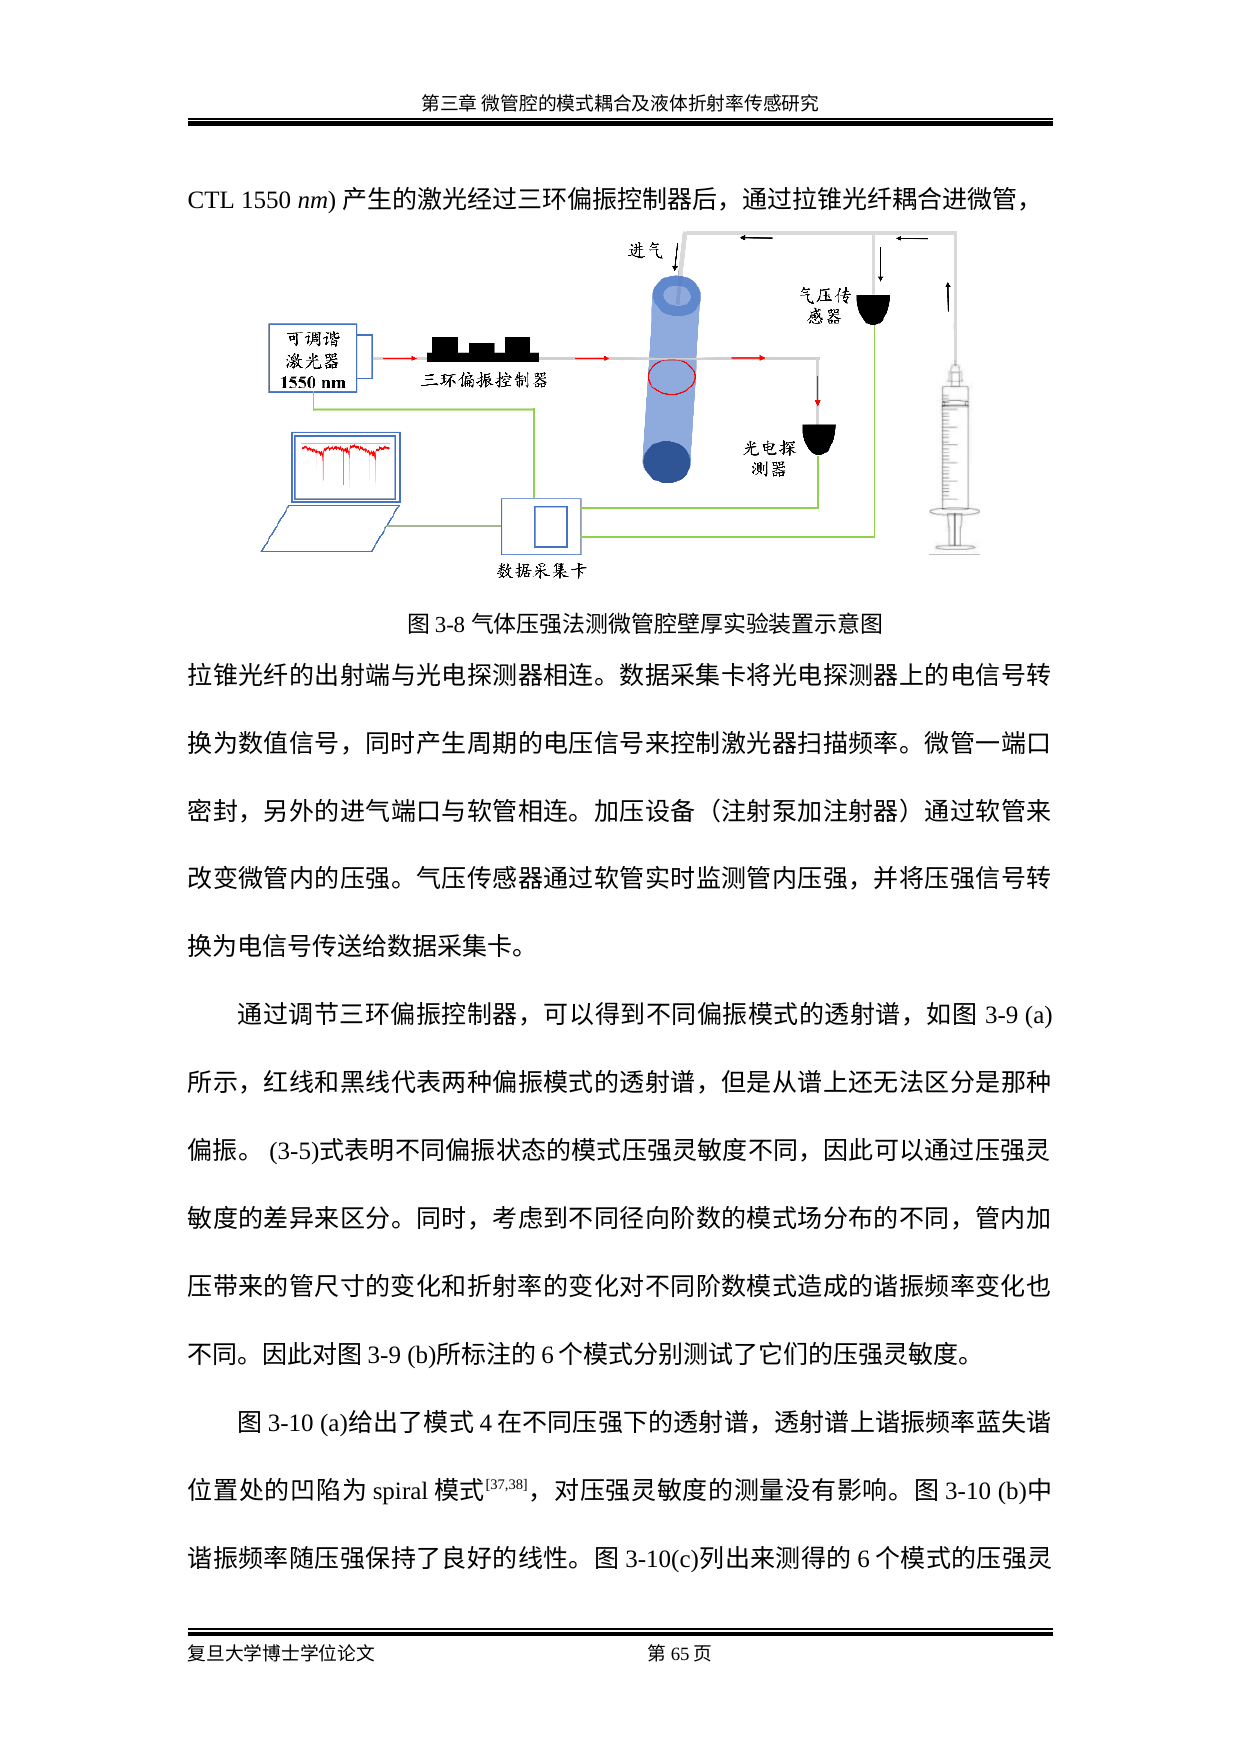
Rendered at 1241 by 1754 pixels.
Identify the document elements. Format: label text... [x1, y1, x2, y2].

text 拉锥光纤的出射端与光电探测器相连。数据采集卡将光电探测器上的电信号转换为数值信号，同时产生周期的电压信号来控制激光器扫描频率。微管一端口密封，另外的进气端口与软管相连。加压设备（注射泵加注射器）通过软管来改变微管内的压强。气压传感器通过软管实时监测管内压强，并将压强信号转换为电信号传送给数据采集卡。 [187, 639, 1053, 979]
text 图3-8 气体压强法测微管腔壁厚实验装置示意图 [187, 605, 1053, 639]
picture [260, 231, 980, 591]
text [187, 164, 1053, 232]
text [187, 1386, 1053, 1590]
text 通过调节三环偏振控制器，可以得到不同偏振模式的透射谱，如图3-9 (a)所示，红线和黑线代表两种偏振模式的透射谱，但是从谱上还无法区分是那种偏振。 (3-5)式表明不同偏振状态的模式压强灵敏度不同，因此可以通过压强灵敏度的差异来区分。同时，考虑到不同径向阶数的模式场分布的不同，管内加压带来的管尺寸的变化和折射率的变化对不同阶数模式造成的谐振频率变化也不同。因此对图3-9 (b)所标注的6个模式分别测试了它们的压强灵敏度。 [187, 979, 1053, 1386]
